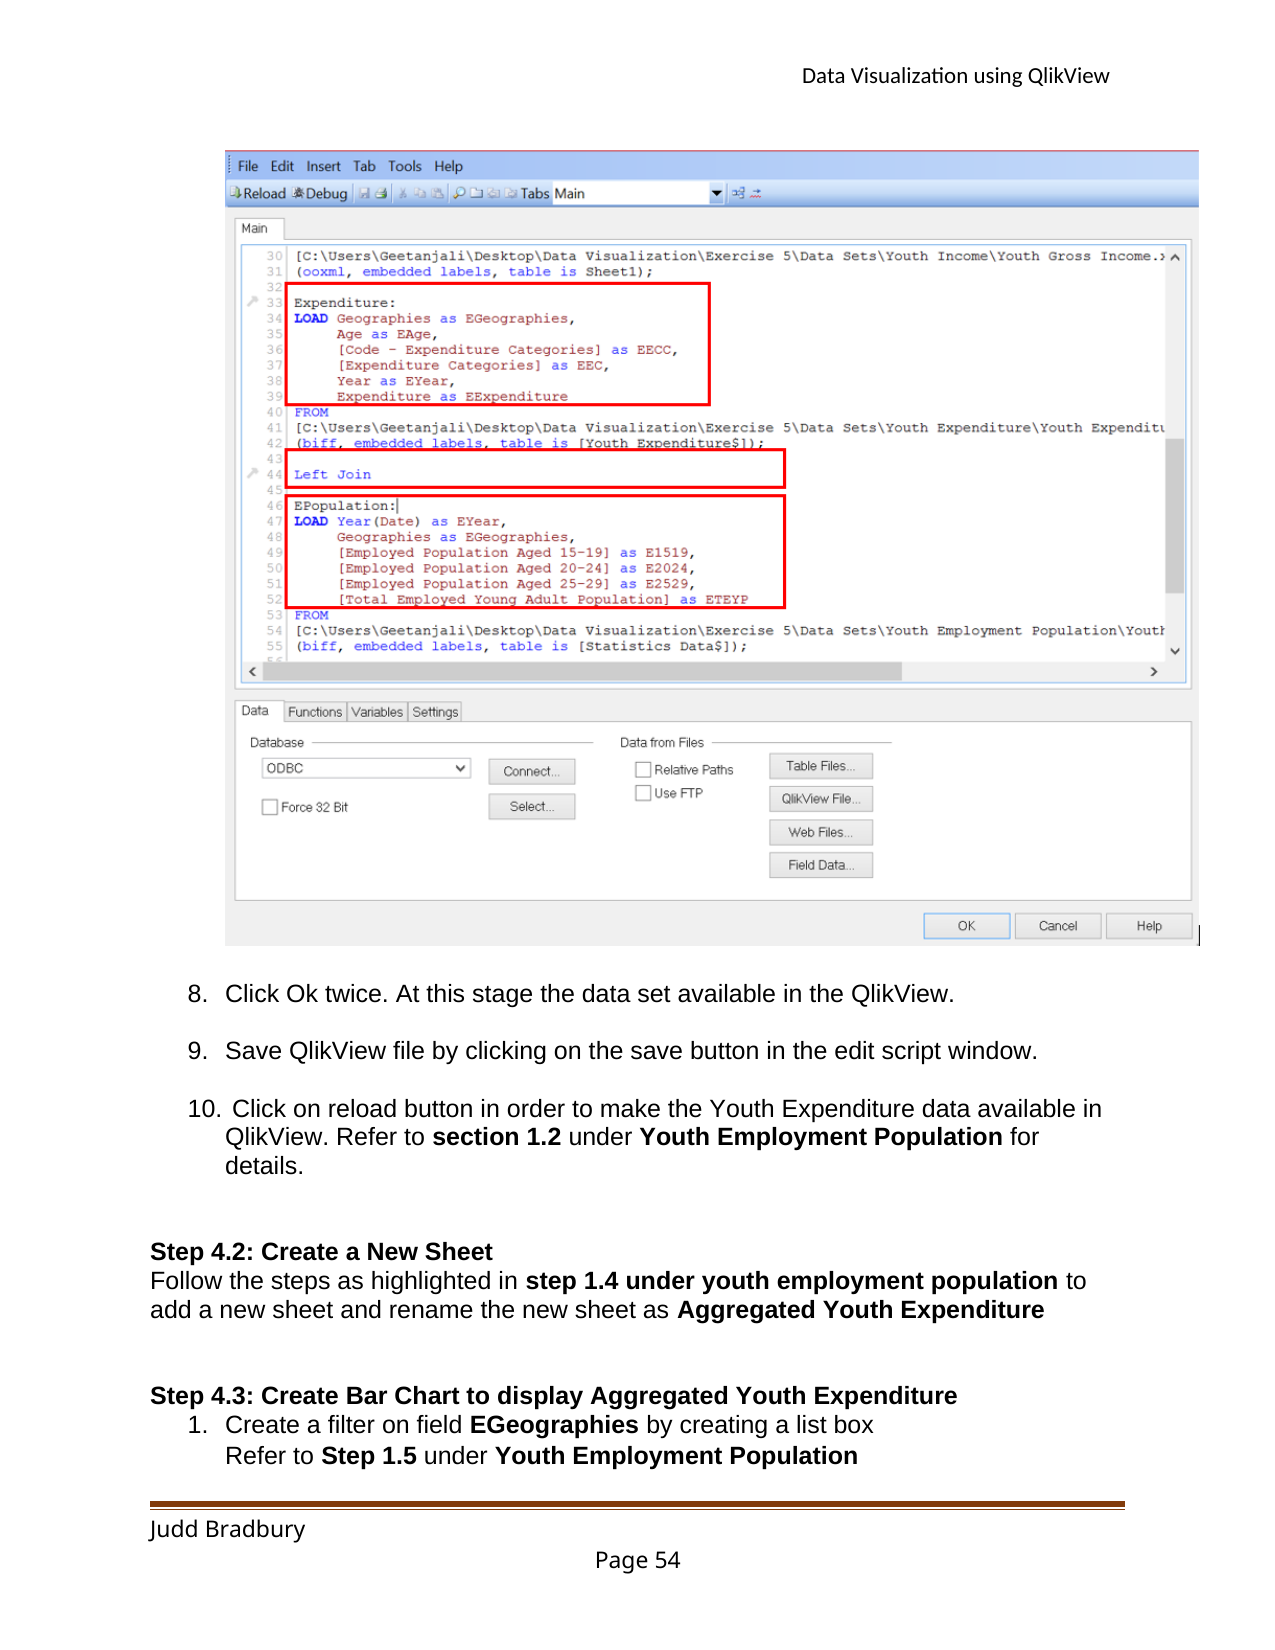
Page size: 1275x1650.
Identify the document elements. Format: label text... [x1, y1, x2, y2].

text Step 4.3: Create Bar Chart to display Aggregated Youth Expenditure [150, 1381, 1125, 1410]
list Refer to Step 1.5 under Youth Employment Population [225, 1441, 1125, 1470]
text Step 4.2: Create a New Sheet [150, 1237, 1125, 1266]
list Click Ok twice. At this stage the data set available in the QlikView. [187, 979, 1125, 1007]
list Create a filter on field EGeographies by creating a list box [187, 1410, 1125, 1439]
picture [225, 150, 1200, 946]
list Save QlikView file by clicking on the save button in the edit script window. [187, 1036, 1125, 1065]
text Follow the steps as highlighted in step 1.4 under youth employment population to add a new sheet and rename the new sheet as Aggregated Youth Expenditure [150, 1266, 1125, 1324]
list Click on reload button in order to make the Youth Expenditure data available in QlikView. Refer to section 1.2 under Youth Employment Population for details. [187, 1094, 1125, 1180]
